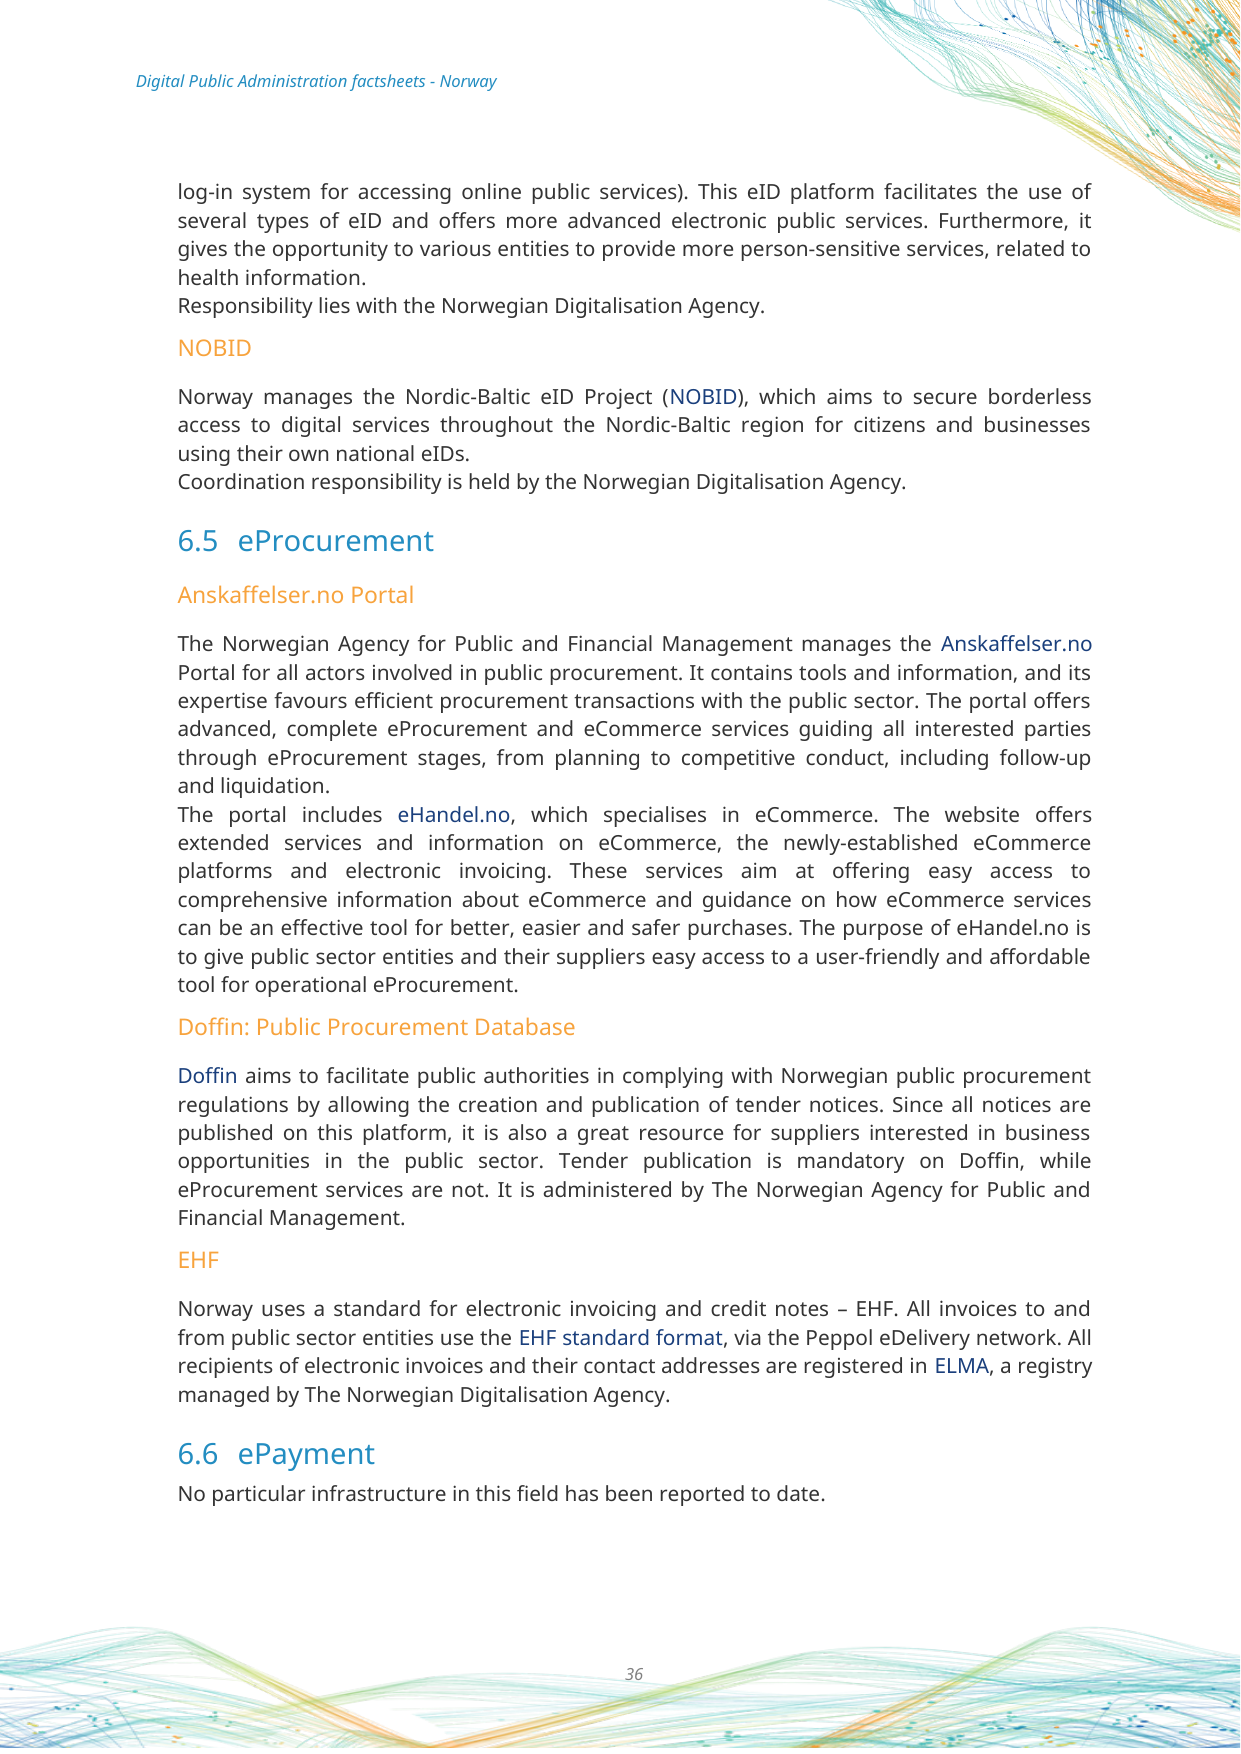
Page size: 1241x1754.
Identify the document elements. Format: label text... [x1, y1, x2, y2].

text Responsibility lies with the Norwegian Digitalisation Agency. [177, 291, 1092, 319]
text Norway uses a standard for electronic invoicing and credit notes – EHF. All invoices to and from public sector entities use the EHF standard format, via the Peppol eDelivery network. All recipients of electronic invoices and their contact addresses are registered in ELMA, a registry managed by The Norwegian Digitalisation Agency. [177, 1294, 1092, 1408]
subtitle NOBID [177, 332, 1092, 363]
text No particular infrastructure in this field has been reported to date. [177, 1479, 1092, 1508]
text Norway manages the Nordic-Baltic eID Project (NOBID), which aims to secure borderless access to digital services throughout the Nordic-Baltic region for citizens and businesses using their own national eIDs. [177, 382, 1092, 467]
subtitle eProcurement [177, 521, 1092, 560]
subtitle Anskaffelser.no Portal [177, 579, 1092, 610]
picture [815, 0, 1241, 250]
picture [0, 1602, 1241, 1748]
subtitle Doffin: Public Procurement Database [177, 1011, 1092, 1043]
text The Norwegian Agency for Public and Financial Management manages the Anskaffelser.no Portal for all actors involved in public procurement. It contains tools and information, and its expertise favours efficient procurement transactions with the public sector. The portal offers advanced, complete eProcurement and eCommerce services guiding all interested parties through eProcurement stages, from planning to competitive conduct, including follow-up and liquidation. [177, 629, 1092, 800]
text Coordination responsibility is held by the Norwegian Digitalisation Agency. [177, 467, 1092, 496]
text The portal includes eHandel.no, which specialises in eCommerce. The website offers extended services and information on eCommerce, the newly-established eCommerce platforms and electronic invoicing. These services aim at offering easy access to comprehensive information about eCommerce and guidance on how eCommerce services can be an effective tool for better, easier and safer purchases. The purpose of eHandel.no is to give public sector entities and their suppliers easy access to a user-friendly and affordable tool for operational eProcurement. [177, 800, 1092, 999]
subtitle ePayment [177, 1433, 1092, 1473]
subtitle EHF [177, 1244, 1092, 1276]
text Doffin aims to facilitate public authorities in complying with Norwegian public procurement regulations by allowing the creation and publication of tender notices. Since all notices are published on this platform, it is also a great resource for suppliers interested in business opportunities in the public sector. Tender publication is mandatory on Doffin, while eProcurement services are not. It is administered by The Norwegian Agency for Public and Financial Management. [177, 1061, 1092, 1232]
